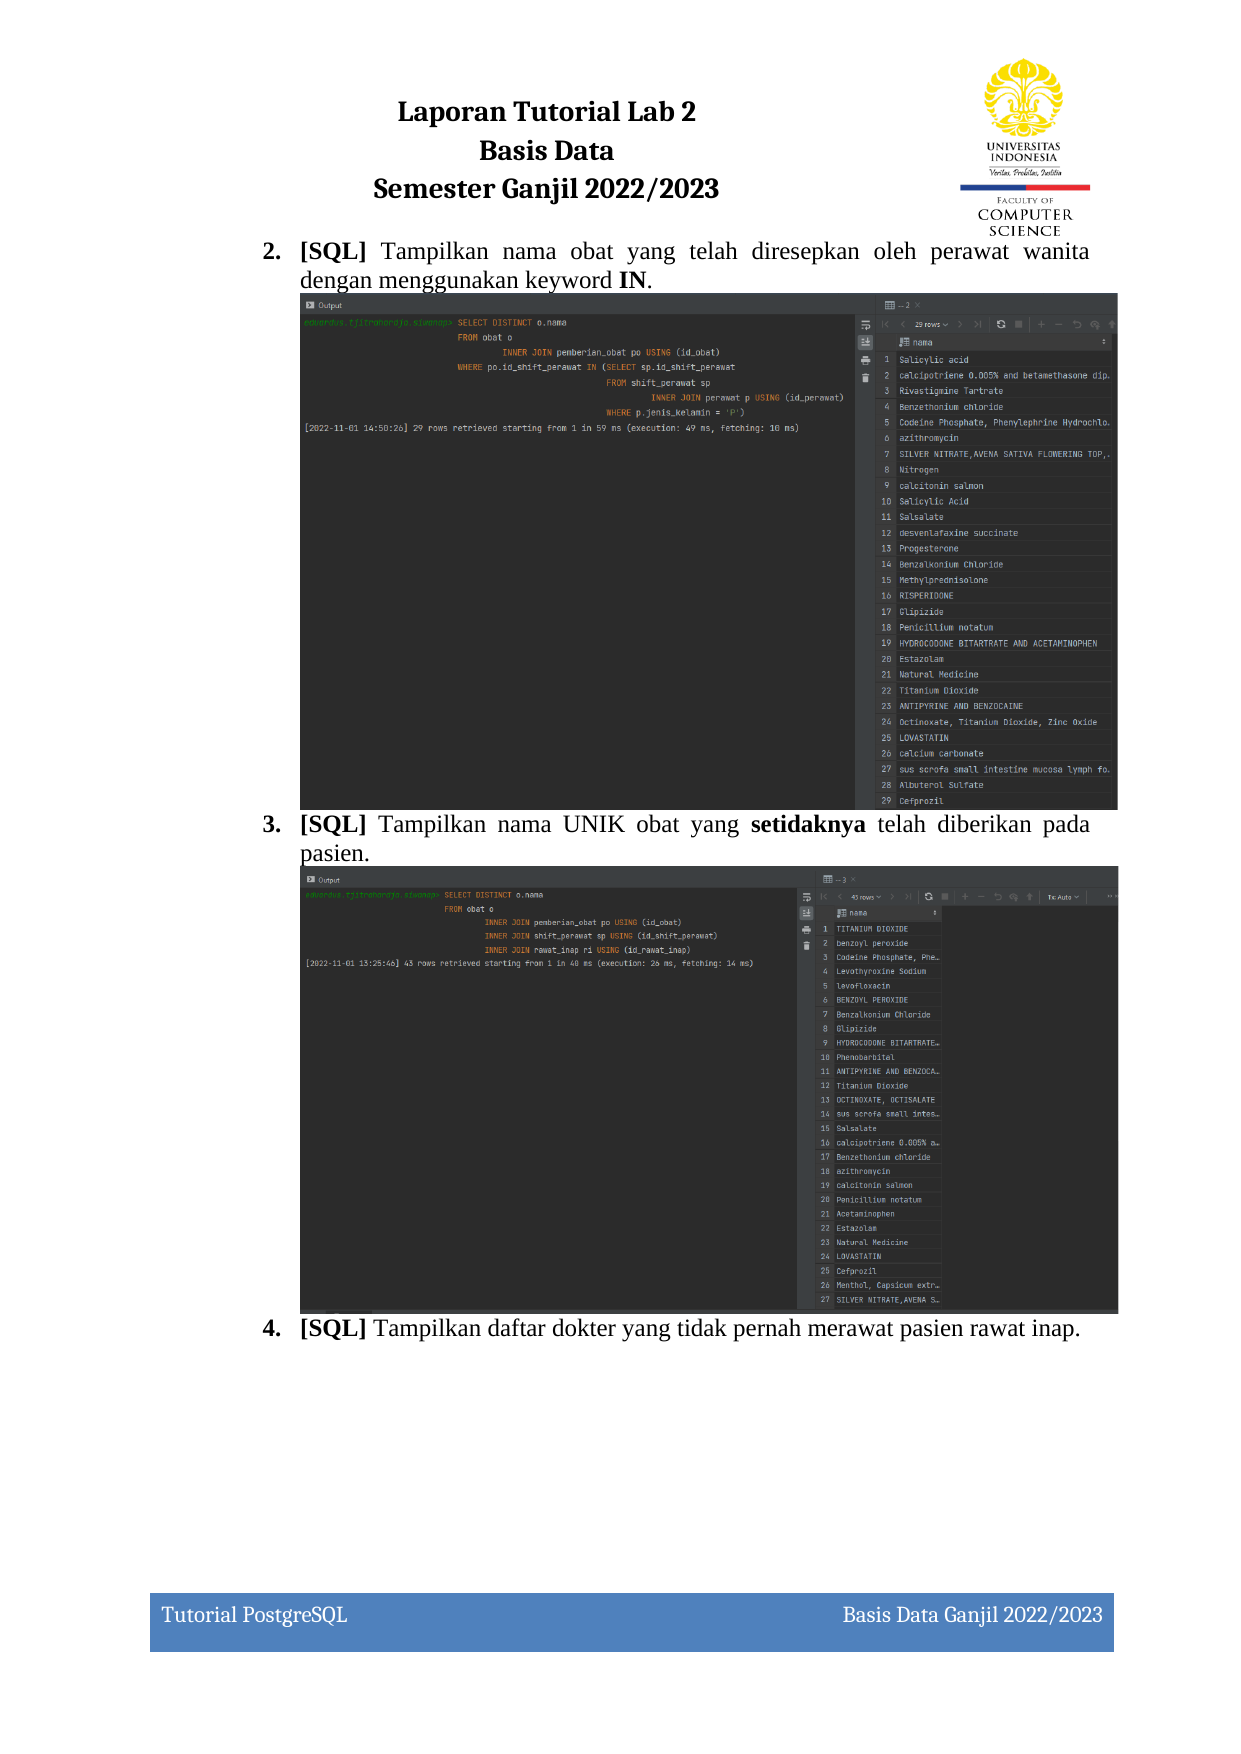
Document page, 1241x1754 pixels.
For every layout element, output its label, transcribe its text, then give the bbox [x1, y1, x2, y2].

picture [300, 293, 1118, 810]
picture [300, 866, 1119, 1314]
list [SQL] Tampilkan nama obat yang telah diresepkan oleh perawat wanita dengan menggunakan keyword IN. [262, 236, 1090, 294]
picture [960, 58, 1091, 236]
list [SQL] Tampilkan daftar dokter yang tidak pernah merawat pasien rawat inap. [262, 1313, 1090, 1342]
list [SQL] Tampilkan nama UNIK obat yang setidaknya telah diberikan pada pasien. [262, 809, 1090, 867]
